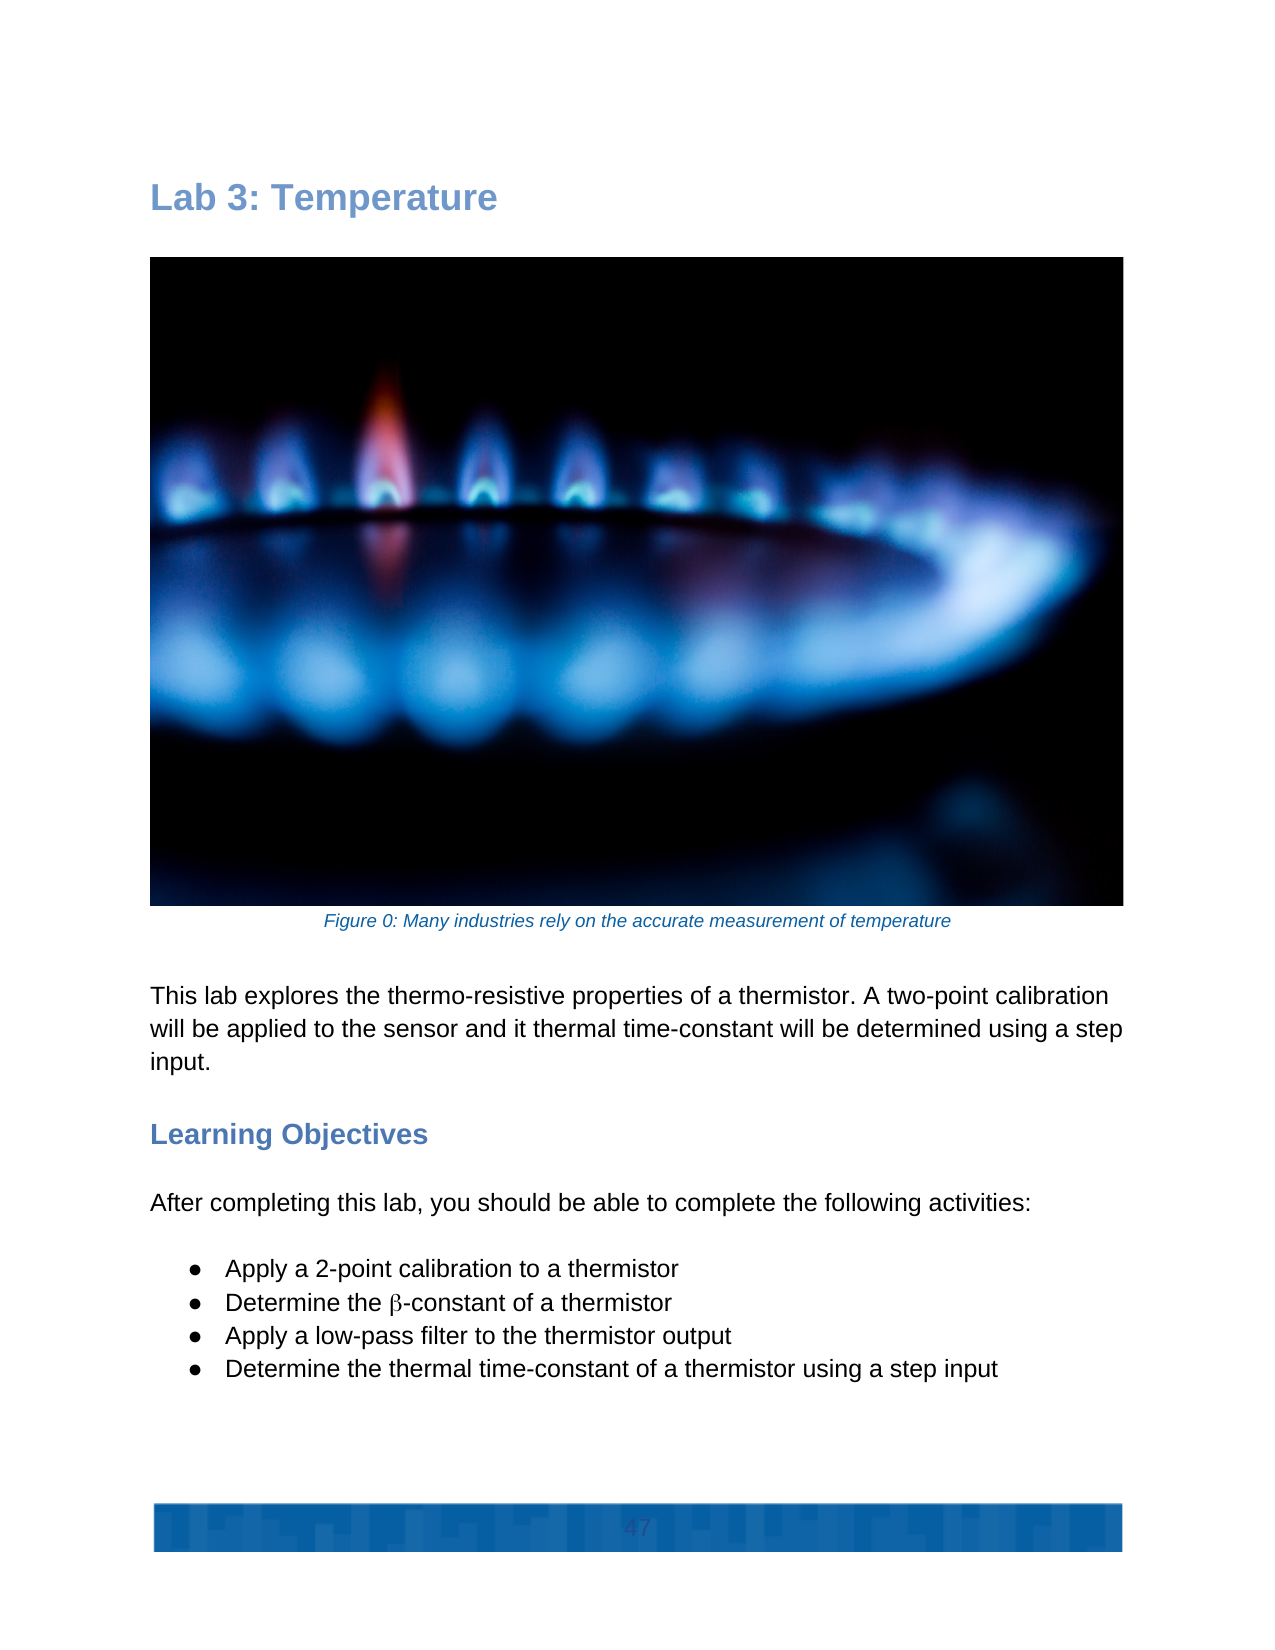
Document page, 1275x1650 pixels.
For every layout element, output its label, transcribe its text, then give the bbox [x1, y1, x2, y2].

text This lab explores the thermo-resistive properties of a thermistor. A two-point calibration will be applied to the sensor and it thermal time-constant will be determined using a step input. [150, 981, 1125, 1075]
list Apply a low-pass filter to the thermistor output [187, 1321, 1125, 1349]
subtitle Learning Objectives [150, 1117, 1125, 1150]
subtitle Lab 3: Temperature [150, 175, 1125, 218]
list Apply a 2-point calibration to a thermistor [187, 1254, 1125, 1283]
text After completing this lab, you should be able to complete the following activities: [150, 1188, 1125, 1217]
list Determine the -constant of a thermistor [187, 1287, 1125, 1316]
list Determine the thermal time-constant of a thermistor using a step input [187, 1354, 1125, 1382]
picture [150, 257, 1124, 906]
picture [153, 1503, 1123, 1552]
text Figure 0: Many industries rely on the accurate measurement of temperature [150, 910, 1125, 932]
